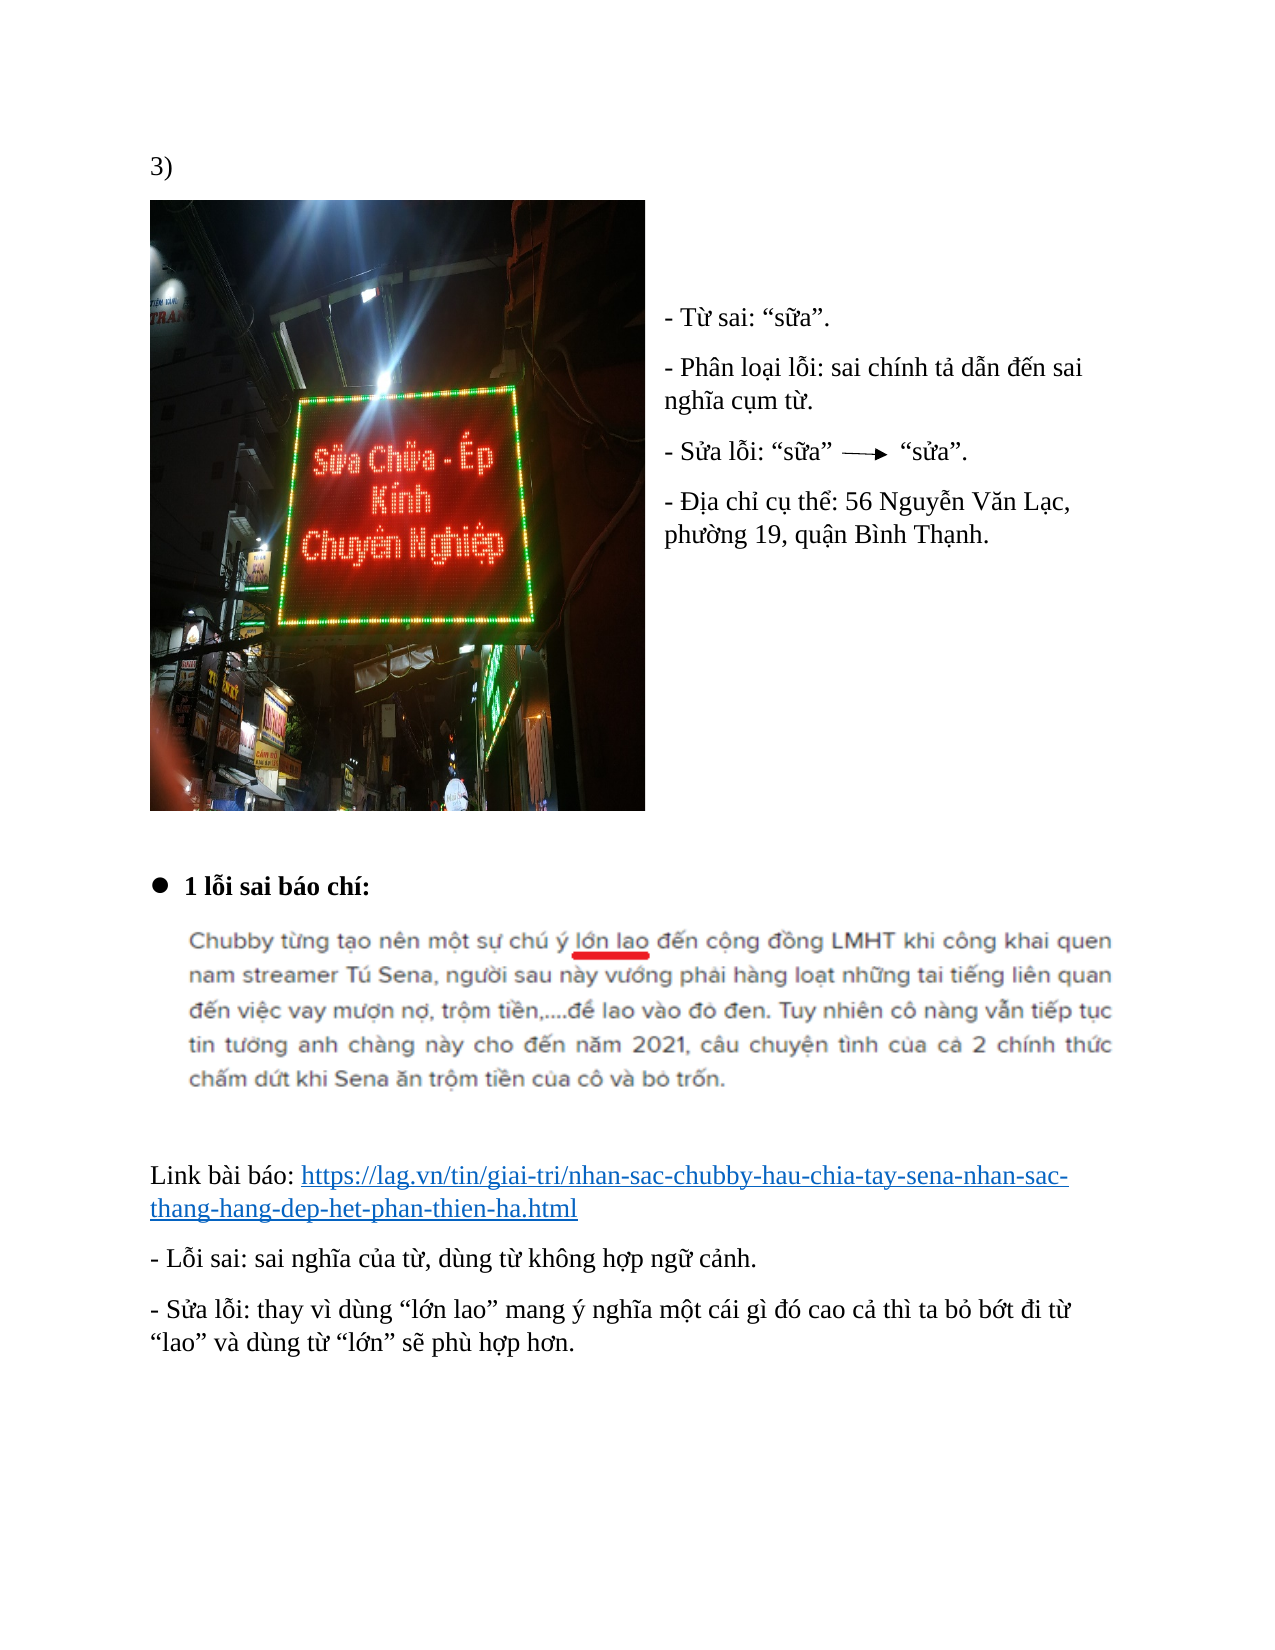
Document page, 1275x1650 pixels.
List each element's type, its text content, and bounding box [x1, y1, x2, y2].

text 1 lỗi sai báo chí: [150, 870, 1125, 901]
picture [150, 200, 646, 811]
text - Từ sai: “sữa”. [646, 301, 1125, 332]
picture [150, 920, 1170, 1141]
text - Sửa lỗi: “sữa” “sửa”. [646, 434, 1125, 466]
text - Lỗi sai: sai nghĩa của từ, dùng từ không hợp ngữ cảnh. [150, 1243, 1125, 1274]
text - Phân loại lỗi: sai chính tả dẫn đến sai nghĩa cụm từ. [646, 351, 1125, 416]
text - Địa chỉ cụ thể: 56 Nguyễn Văn Lạc, phường 19, quận Bình Thạnh. [646, 485, 1125, 549]
text Link bài báo: https://lag.vn/tin/giai-tri/nhan-sac-chubby-hau-chia-tay-sena-nhan-sac-thang-hang-dep-het-phan-thien-ha.html [150, 1159, 1125, 1223]
text 3) [150, 150, 1125, 181]
text - Sửa lỗi: thay vì dùng “lớn lao” mang ý nghĩa một cái gì đó cao cả thì ta bỏ bớt đi từ “lao” và dùng từ “lớn” sẽ phù hợp hơn. [150, 1293, 1125, 1357]
